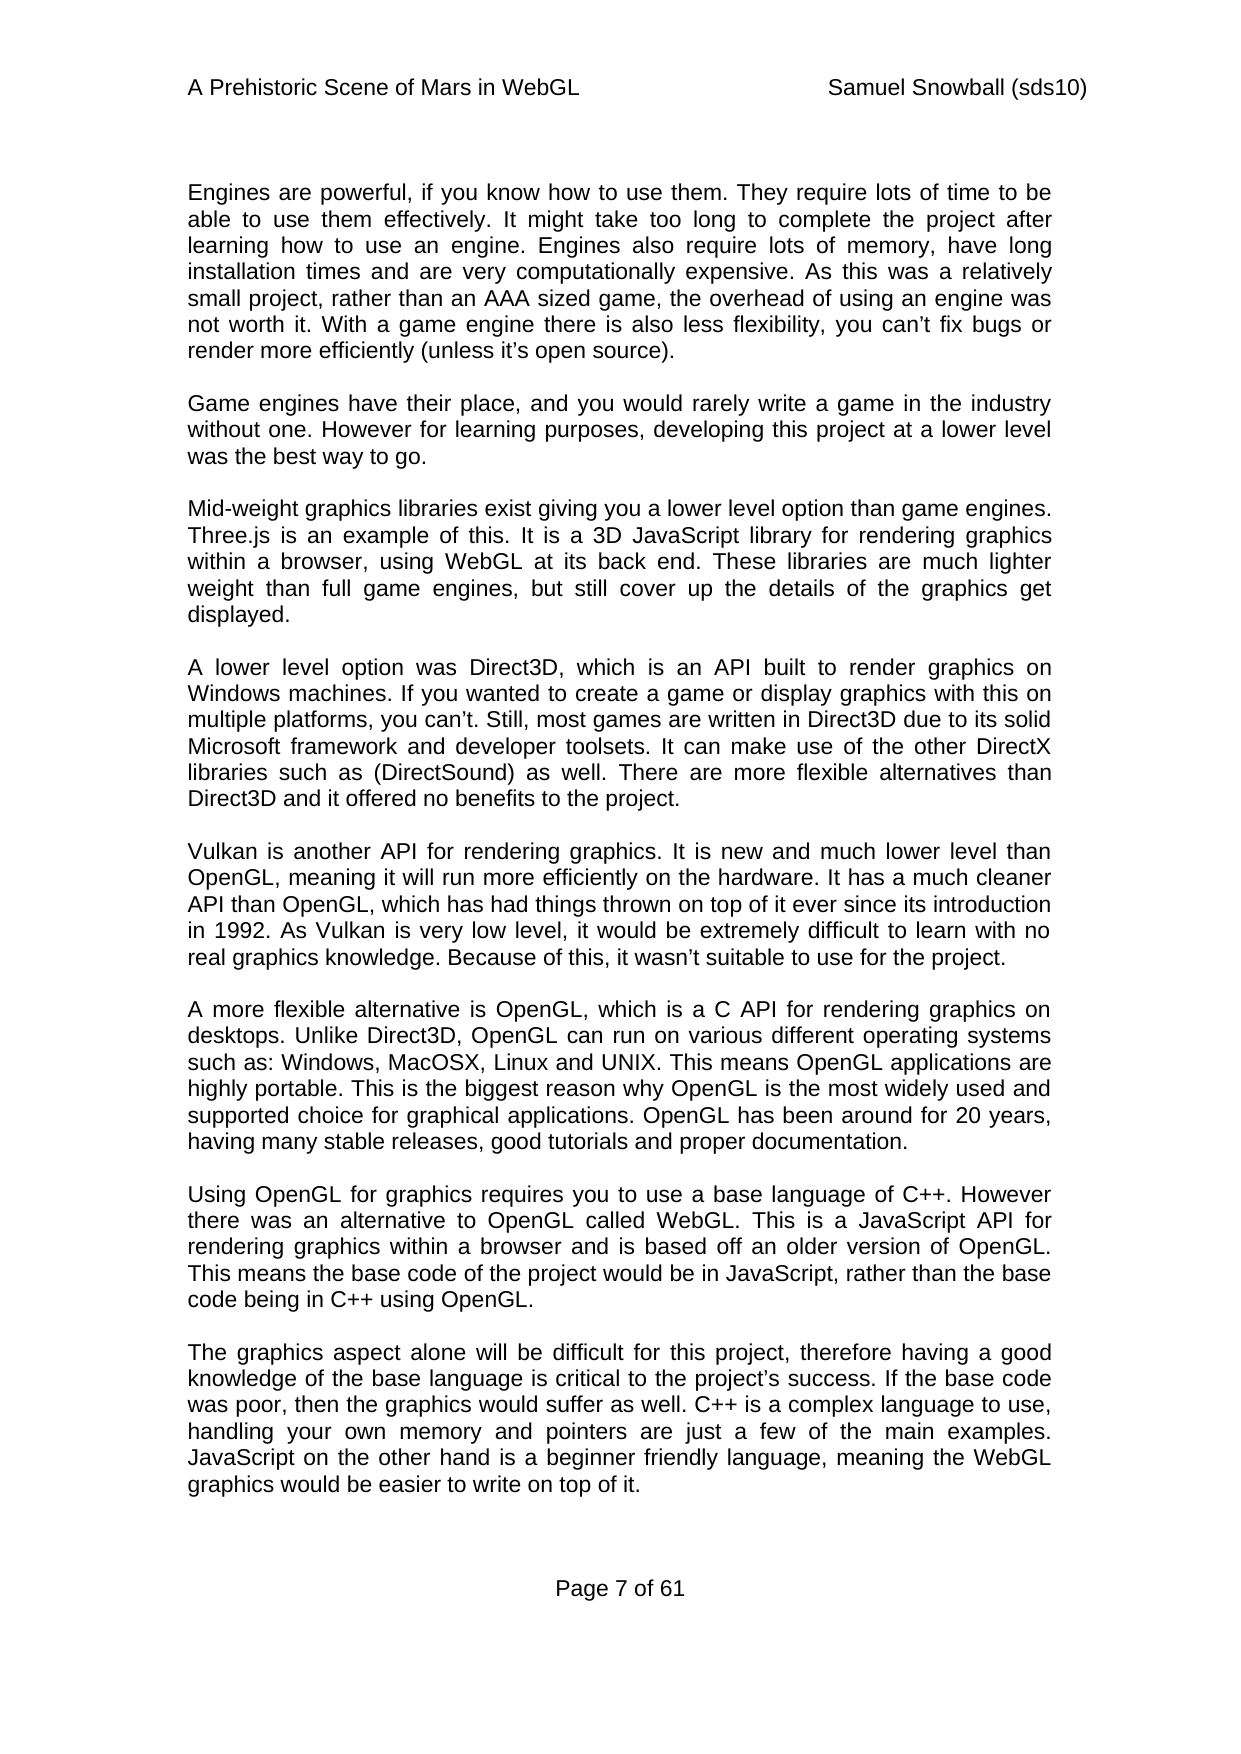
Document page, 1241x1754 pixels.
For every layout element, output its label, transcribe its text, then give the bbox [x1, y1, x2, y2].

text Mid-weight graphics libraries exist giving you a lower level option than game engines. Three.js is an example of this. It is a 3D JavaScript library for rendering graphics within a browser, using WebGL at its back end. These libraries are much lighter weight than full game engines, but still cover up the details of the graphics get displayed. [187, 495, 1053, 627]
text Vulkan is another API for rendering graphics. It is new and much lower level than OpenGL, meaning it will run more efficiently on the hardware. It has a much cleaner API than OpenGL, which has had things thrown on top of it ever since its introduction in 1992. As Vulkan is very low level, it would be extremely difficult to learn with no real graphics knowledge. Because of this, it wasn’t suitable to use for the project. [187, 838, 1053, 970]
text Engines are powerful, if you know how to use them. They require lots of time to be able to use them effectively. It might take too long to complete the project after learning how to use an engine. Engines also require lots of memory, have long installation times and are very computationally expensive. As this was a relatively small project, rather than an AAA sized game, the overhead of using an engine was not worth it. With a game engine there is also less flexibility, you can’t fix bugs or render more efficiently (unless it’s open source). [187, 179, 1053, 364]
text A more flexible alternative is OpenGL, which is a C API for rendering graphics on desktops. Unlike Direct3D, OpenGL can run on various different operating systems such as: Windows, MacOSX, Linux and UNIX. This means OpenGL applications are highly portable. This is the biggest reason why OpenGL is the most widely used and supported choice for graphical applications. OpenGL has been around for 20 years, having many stable releases, good tutorials and proper documentation. [187, 996, 1053, 1154]
text Using OpenGL for graphics requires you to use a base language of C++. However there was an alternative to OpenGL called WebGL. This is a JavaScript API for rendering graphics within a browser and is based off an older version of OpenGL. This means the base code of the project would be in JavaScript, rather than the base code being in C++ using OpenGL. [187, 1181, 1053, 1312]
text The graphics aspect alone will be difficult for this project, therefore having a good knowledge of the base language is critical to the project’s success. If the base code was poor, then the graphics would suffer as well. C++ is a complex language to use, handling your own memory and pointers are just a few of the main examples. JavaScript on the other hand is a beginner friendly language, meaning the WebGL graphics would be easier to write on top of it. [187, 1339, 1053, 1497]
text Game engines have their place, and you would rarely write a game in the industry without one. However for learning purposes, developing this project at a lower level was the best way to go. [187, 390, 1053, 469]
text A lower level option was Direct3D, which is an API built to render graphics on Windows machines. If you wanted to create a game or display graphics with this on multiple platforms, you can’t. Still, most games are written in Direct3D due to its solid Microsoft framework and developer toolsets. It can make use of the other DirectX libraries such as (DirectSound) as well. There are more flexible alternatives than Direct3D and it offered no benefits to the project. [187, 653, 1053, 812]
